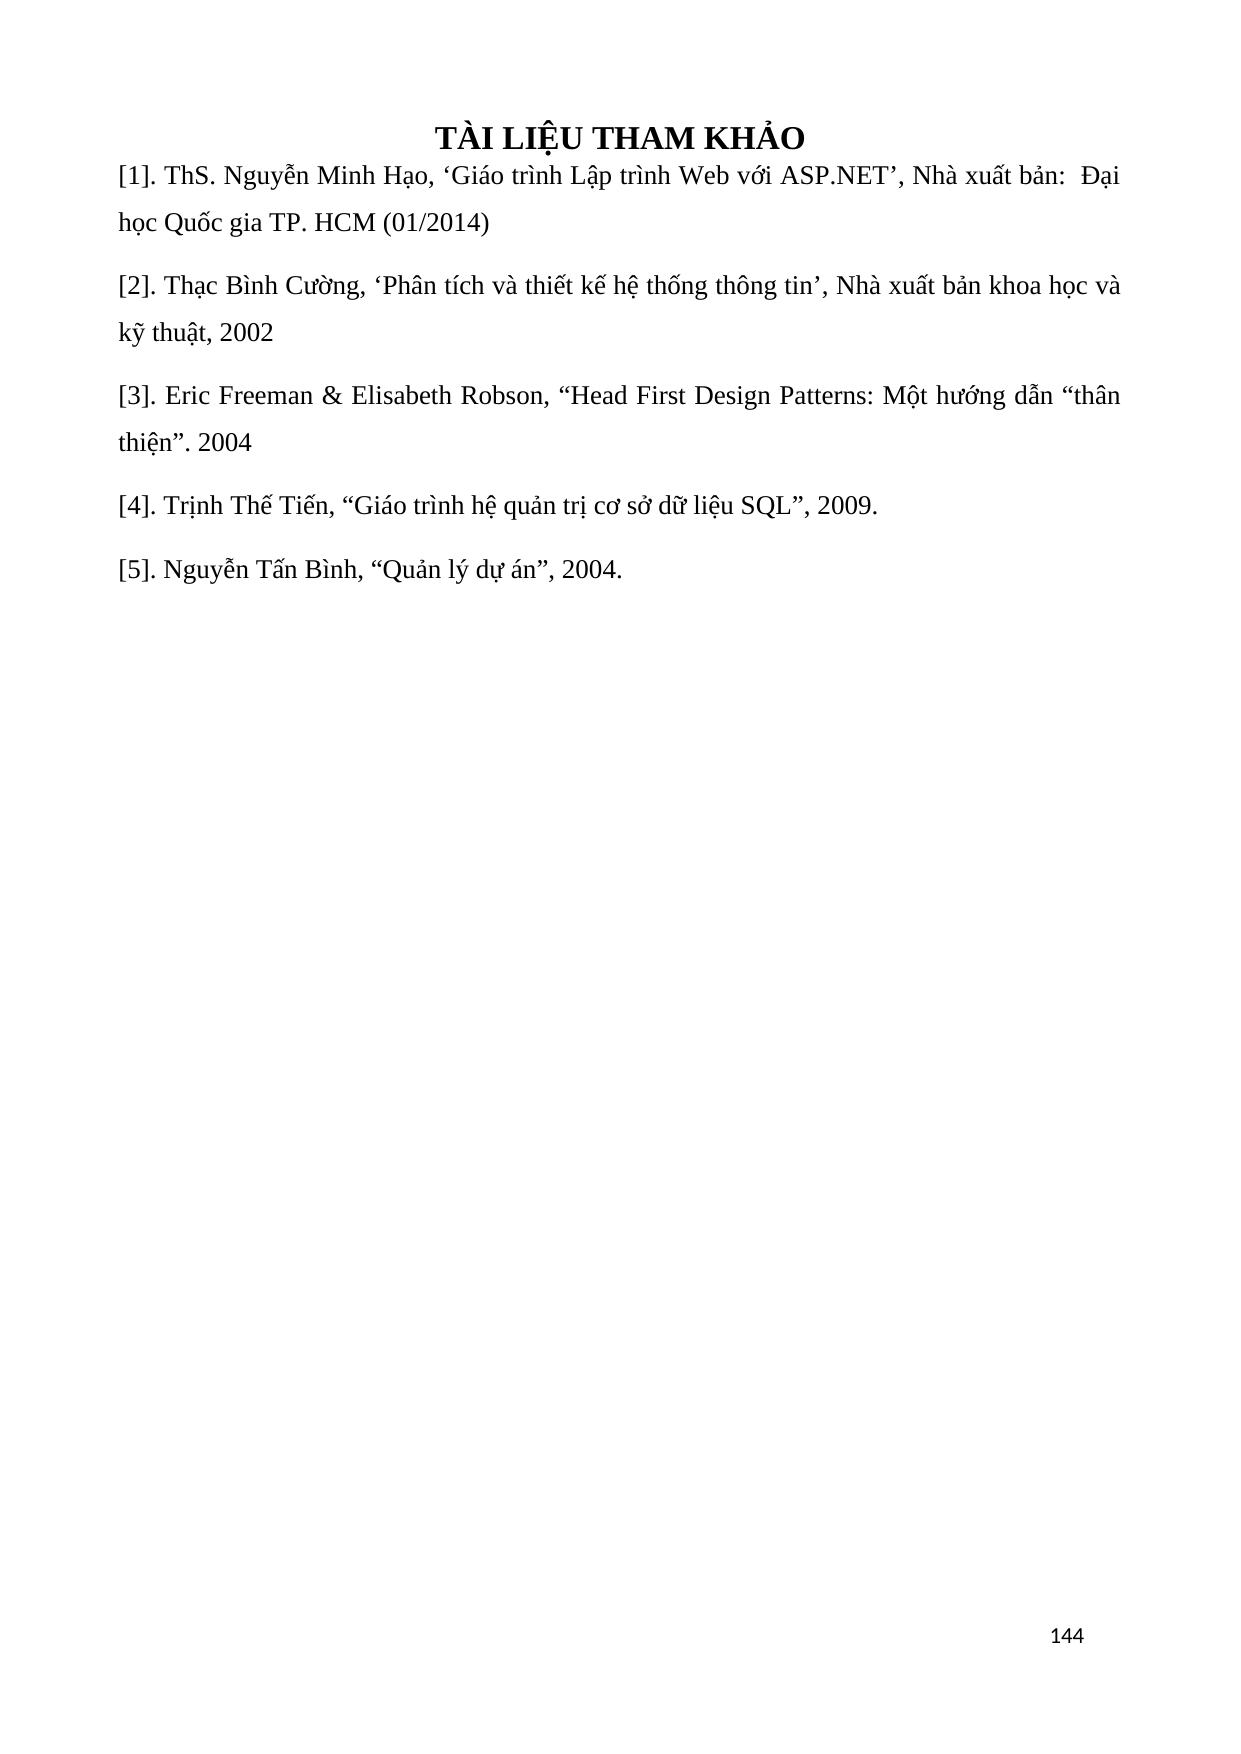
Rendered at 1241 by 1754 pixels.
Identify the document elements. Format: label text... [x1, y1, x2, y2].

text [2]. Thạc Bình Cường, ‘Phân tích và thiết kế hệ thống thông tin’, Nhà xuất bản khoa học và kỹ thuật, 2002 [118, 269, 1122, 347]
text [4]. Trịnh Thế Tiến, “Giáo trình hệ quản trị cơ sở dữ liệu SQL”, 2009. [118, 489, 1122, 521]
text [3]. Eric Freeman & Elisabeth Robson, “Head First Design Patterns: Một hướng dẫn “thân thiện”. 2004 [118, 379, 1122, 457]
subtitle TÀI LIỆU THAM KHẢO [118, 118, 1122, 156]
text [5]. Nguyễn Tấn Bình, “Quản lý dự án”, 2004. [118, 553, 1122, 584]
text [1]. ThS. Nguyễn Minh Hạo, ‘Giáo trình Lập trình Web với ASP.NET’, Nhà xuất bản: Đại học Quốc gia TP. HCM (01/2014) [118, 159, 1122, 237]
